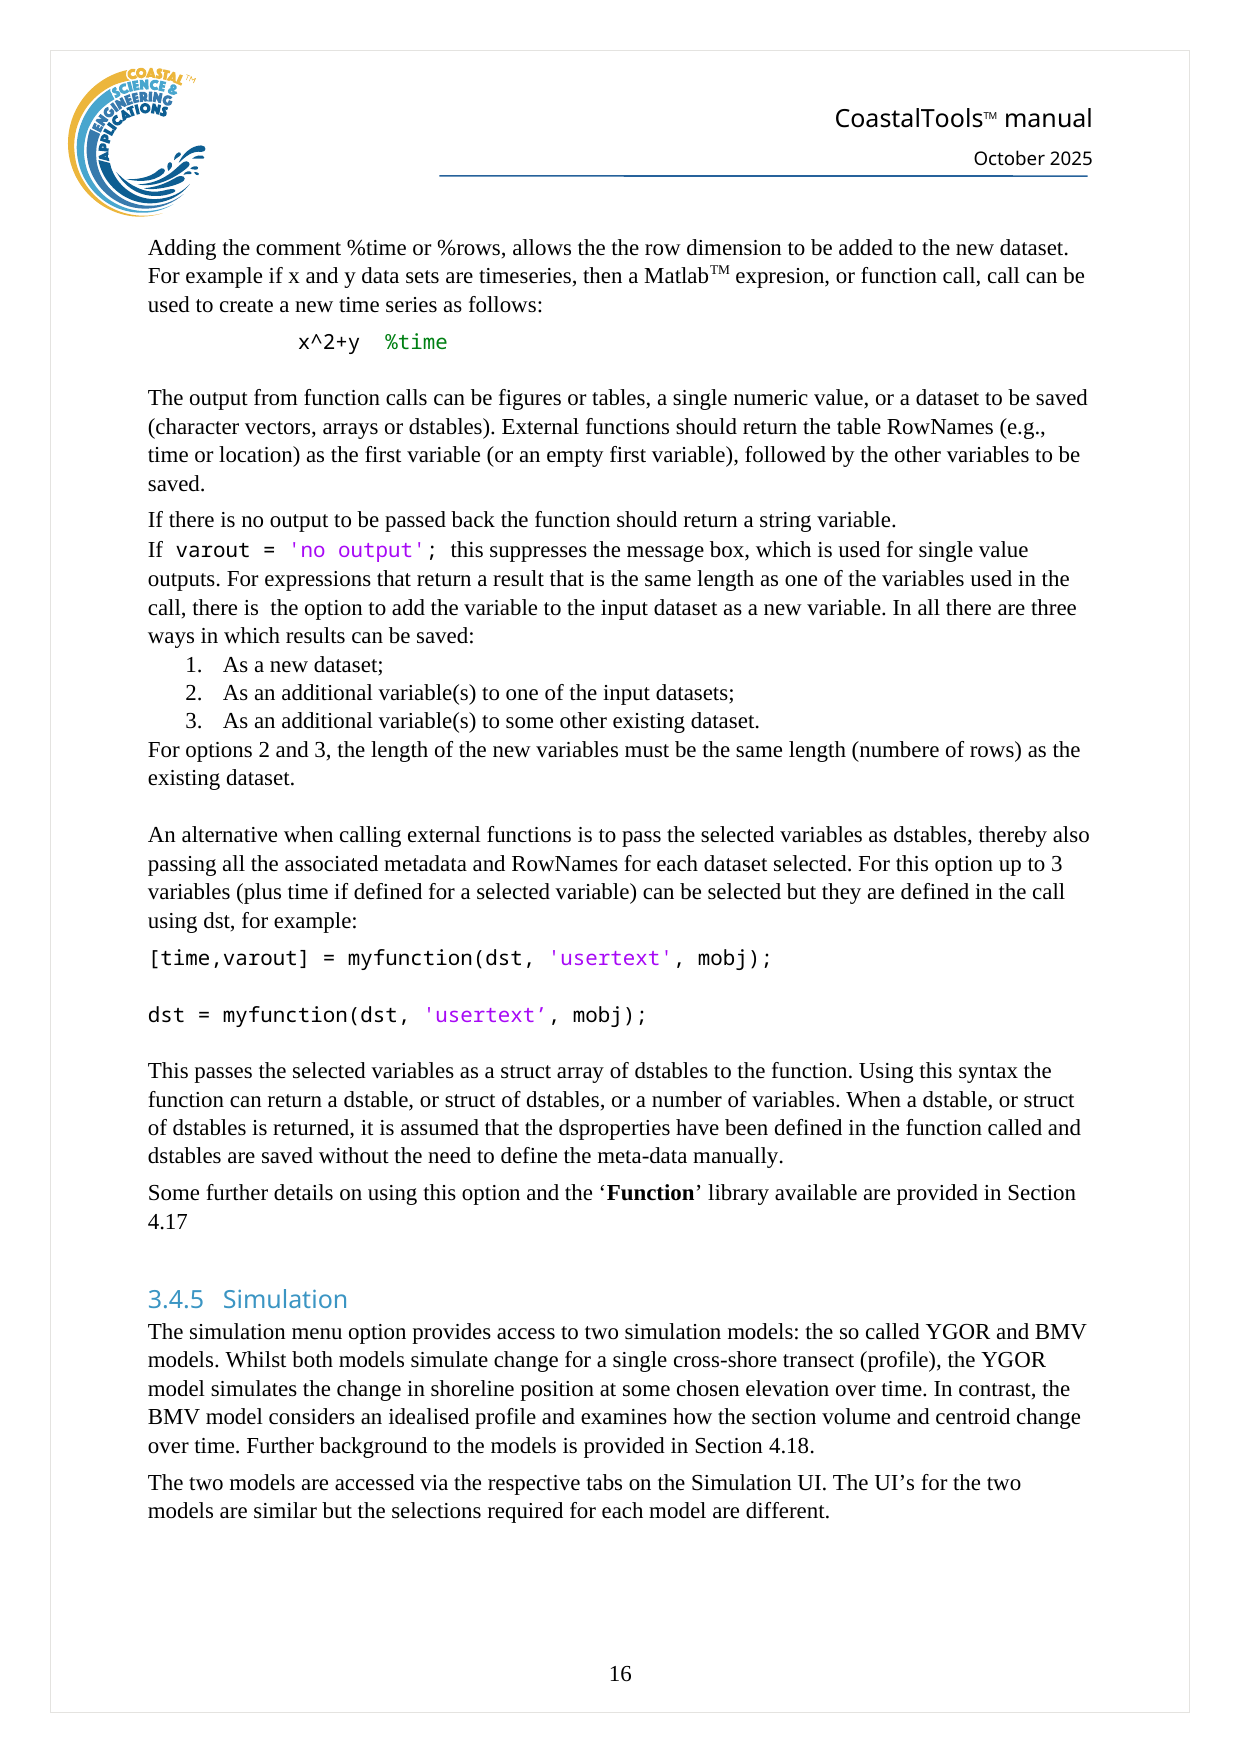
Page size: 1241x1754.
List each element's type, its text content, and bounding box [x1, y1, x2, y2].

text The two models are accessed via the respective tabs on the Simulation UI. The UI’s for the two models are similar but the selections required for each model are different. [148, 1468, 1093, 1523]
text The simulation menu option provides access to two simulation models: the so called YGOR and BMV models. Whilst both models simulate change for a single cross-shore transect (profile), the YGOR model simulates the change in shoreline position at some chosen elevation over time. In contrast, the BMV model considers an idealised profile and examines how the section volume and centroid change over time. Further background to the models is provided in Section 4.18. [148, 1318, 1093, 1458]
list As an additional variable(s) to one of the input datasets; [185, 679, 1093, 706]
text Adding the comment %time or %rows, allows the the row dimension to be added to the new dataset. For example if x and y data sets are timeseries, then a MatlabTM expresion, or function call, call can be used to create a new time series as follows: [148, 234, 1093, 317]
text dst = myfunction(dst, 'usertext’, mobj); [148, 1000, 1093, 1029]
list As an additional variable(s) to some other existing dataset. [185, 708, 1093, 734]
text The output from function calls can be figures or tables, a single numeric value, or a dataset to be saved (character vectors, arrays or dstables). External functions should return the table RowNames (e.g., time or location) as the first variable (or an empty first variable), followed by the other variables to be saved. [148, 384, 1093, 496]
list As a new dataset; [185, 651, 1093, 677]
text This passes the selected variables as a struct array of dstables to the function. Using this syntax the function can return a dstable, or struct of dstables, or a number of variables. When a dstable, or struct of dstables is returned, it is assumed that the dsproperties have been defined in the function called and dstables are saved without the need to define the meta-data manually. [148, 1057, 1093, 1169]
subtitle Simulation [148, 1281, 1093, 1315]
text Some further details on using this option and the ‘Function’ library available are provided in Section 4.17 [148, 1179, 1093, 1234]
text [time,varout] = myfunction(dst, 'usertext', mobj); [148, 943, 1093, 972]
text x^2+y %time [223, 327, 1093, 356]
text If varout = 'no output'; this suppresses the message box, which is used for single value outputs. For expressions that return a result that is the same length as one of the variables used in the call, there is the option to add the variable to the input dataset as a new variable. In all there are three ways in which results can be saved: [148, 535, 1093, 649]
text For options 2 and 3, the length of the new variables must be the same length (numbere of rows) as the existing dataset. [148, 736, 1093, 791]
text If there is no output to be passed back the function should return a string variable. [148, 506, 1093, 533]
text An alternative when calling external functions is to pass the selected variables as dstables, thereby also passing all the associated metadata and RowNames for each dataset selected. For this option up to 3 variables (plus time if defined for a selected variable) can be selected but they are defined in the call using dst, for example: [148, 821, 1093, 933]
